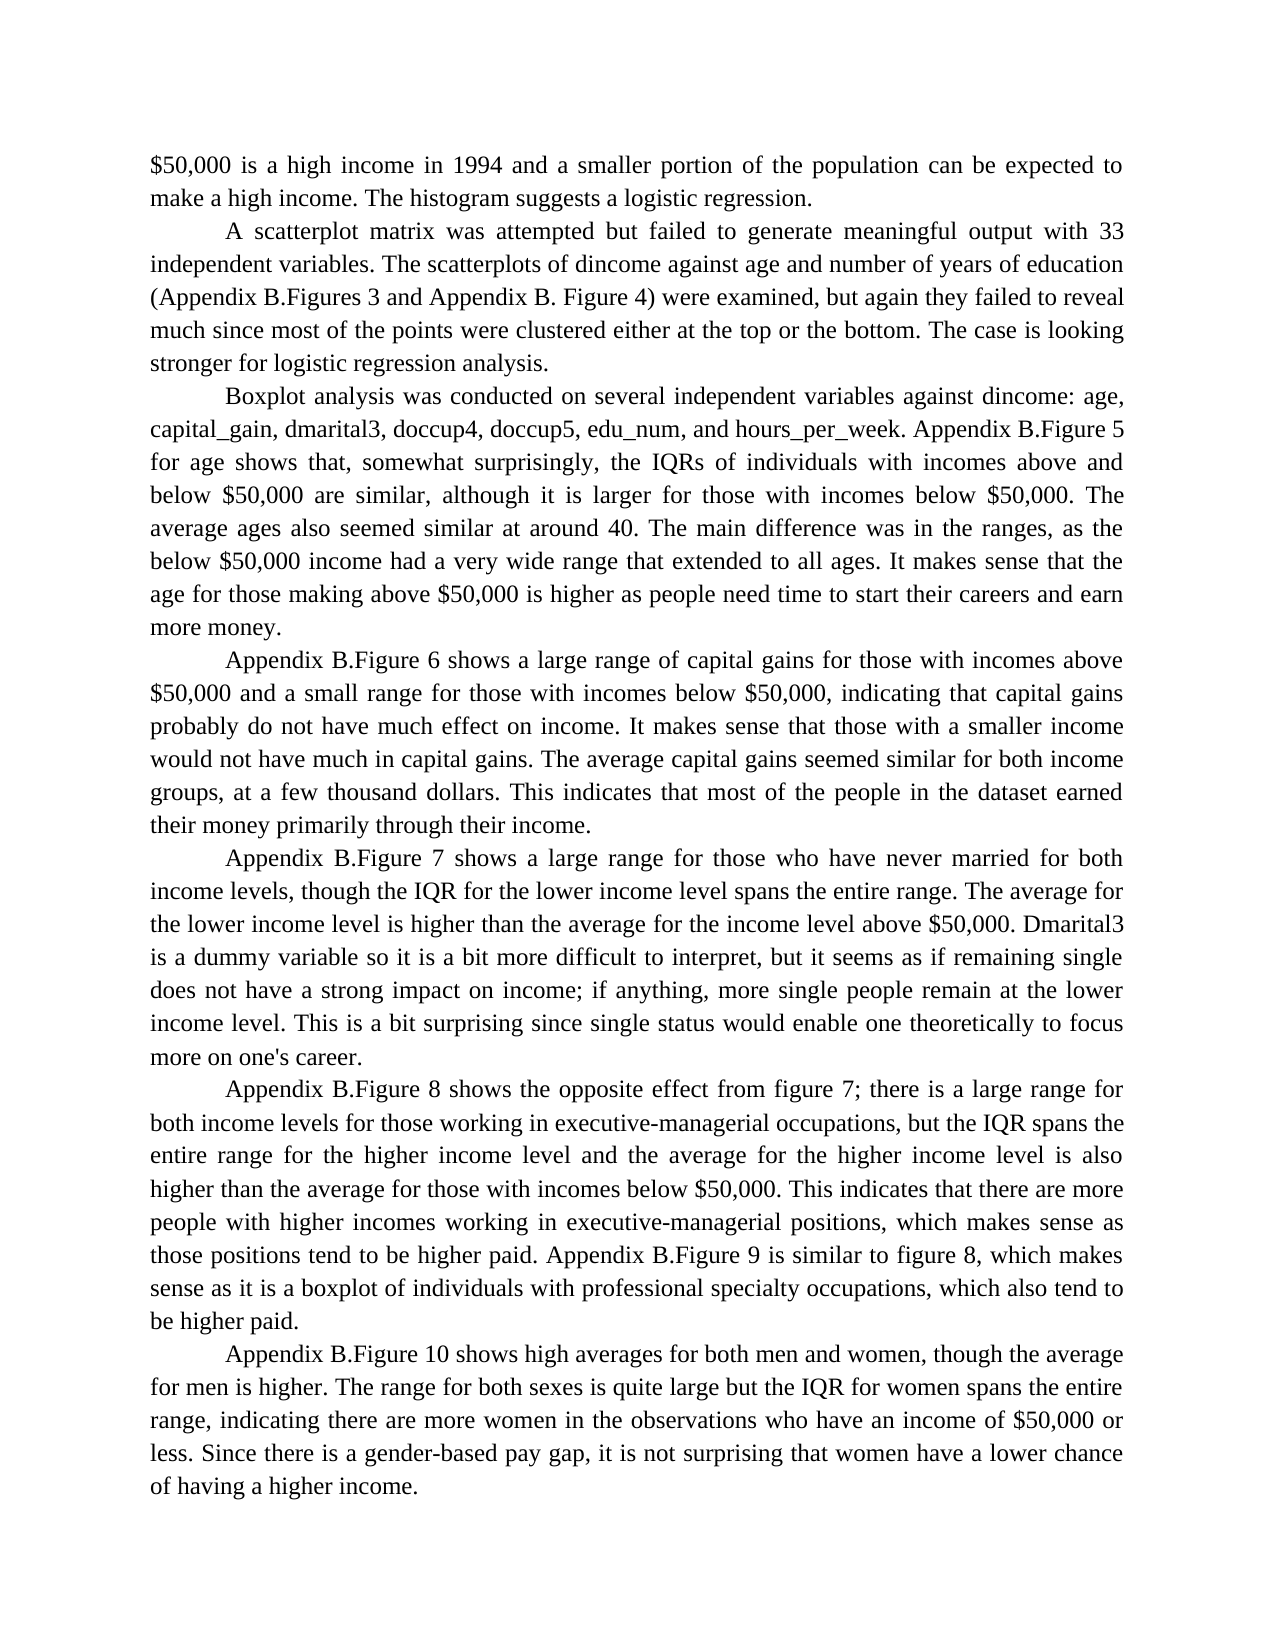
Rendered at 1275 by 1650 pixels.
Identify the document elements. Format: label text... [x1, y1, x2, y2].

text Appendix B.Figure 6 shows a large range of capital gains for those with incomes above $50,000 and a small range for those with incomes below $50,000, indicating that capital gains probably do not have much effect on income. It makes sense that those with a smaller income would not have much in capital gains. The average capital gains seemed similar for both income groups, at a few thousand dollars. This indicates that most of the people in the dataset earned their money primarily through their income. [150, 806, 1125, 839]
text A scatterplot matrix was attempted but failed to generate meaningful output with 33 independent variables. The scatterplots of dincome against age and number of years of education (Appendix B.Figures 3 and Appendix B. Figure 4) were examined, but again they failed to reveal much since most of the points were clustered either at the top or the bottom. The case is looking stronger for logistic regression analysis. [150, 216, 1125, 249]
text Appendix B.Figure 10 shows high averages for both men and women, though the average for men is higher. The range for both sexes is quite large but the IQR for women spans the entire range, indicating there are more women in the observations who have an income of $50,000 or less. Since there is a gender-based pay gap, it is not surprising that women have a lower chance of having a higher income. [150, 1339, 1125, 1372]
text Appendix B.Figure 6 shows a large range of capital gains for those with incomes above $50,000 and a small range for those with incomes below $50,000, indicating that capital gains probably do not have much effect on income. It makes sense that those with a smaller income would not have much in capital gains. The average capital gains seemed similar for both income groups, at a few thousand dollars. This indicates that most of the people in the dataset earned their money primarily through their income. [150, 645, 1125, 678]
text A scatterplot matrix was attempted but failed to generate meaningful output with 33 independent variables. The scatterplots of dincome against age and number of years of education (Appendix B.Figures 3 and Appendix B. Figure 4) were examined, but again they failed to reveal much since most of the points were clustered either at the top or the bottom. The case is looking stronger for logistic regression analysis. [150, 344, 1125, 377]
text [150, 179, 1125, 212]
text Appendix B.Figure 10 shows high averages for both men and women, though the average for men is higher. The range for both sexes is quite large but the IQR for women spans the entire range, indicating there are more women in the observations who have an income of $50,000 or less. Since there is a gender-based pay gap, it is not surprising that women have a lower chance of having a higher income. [150, 1467, 1125, 1499]
